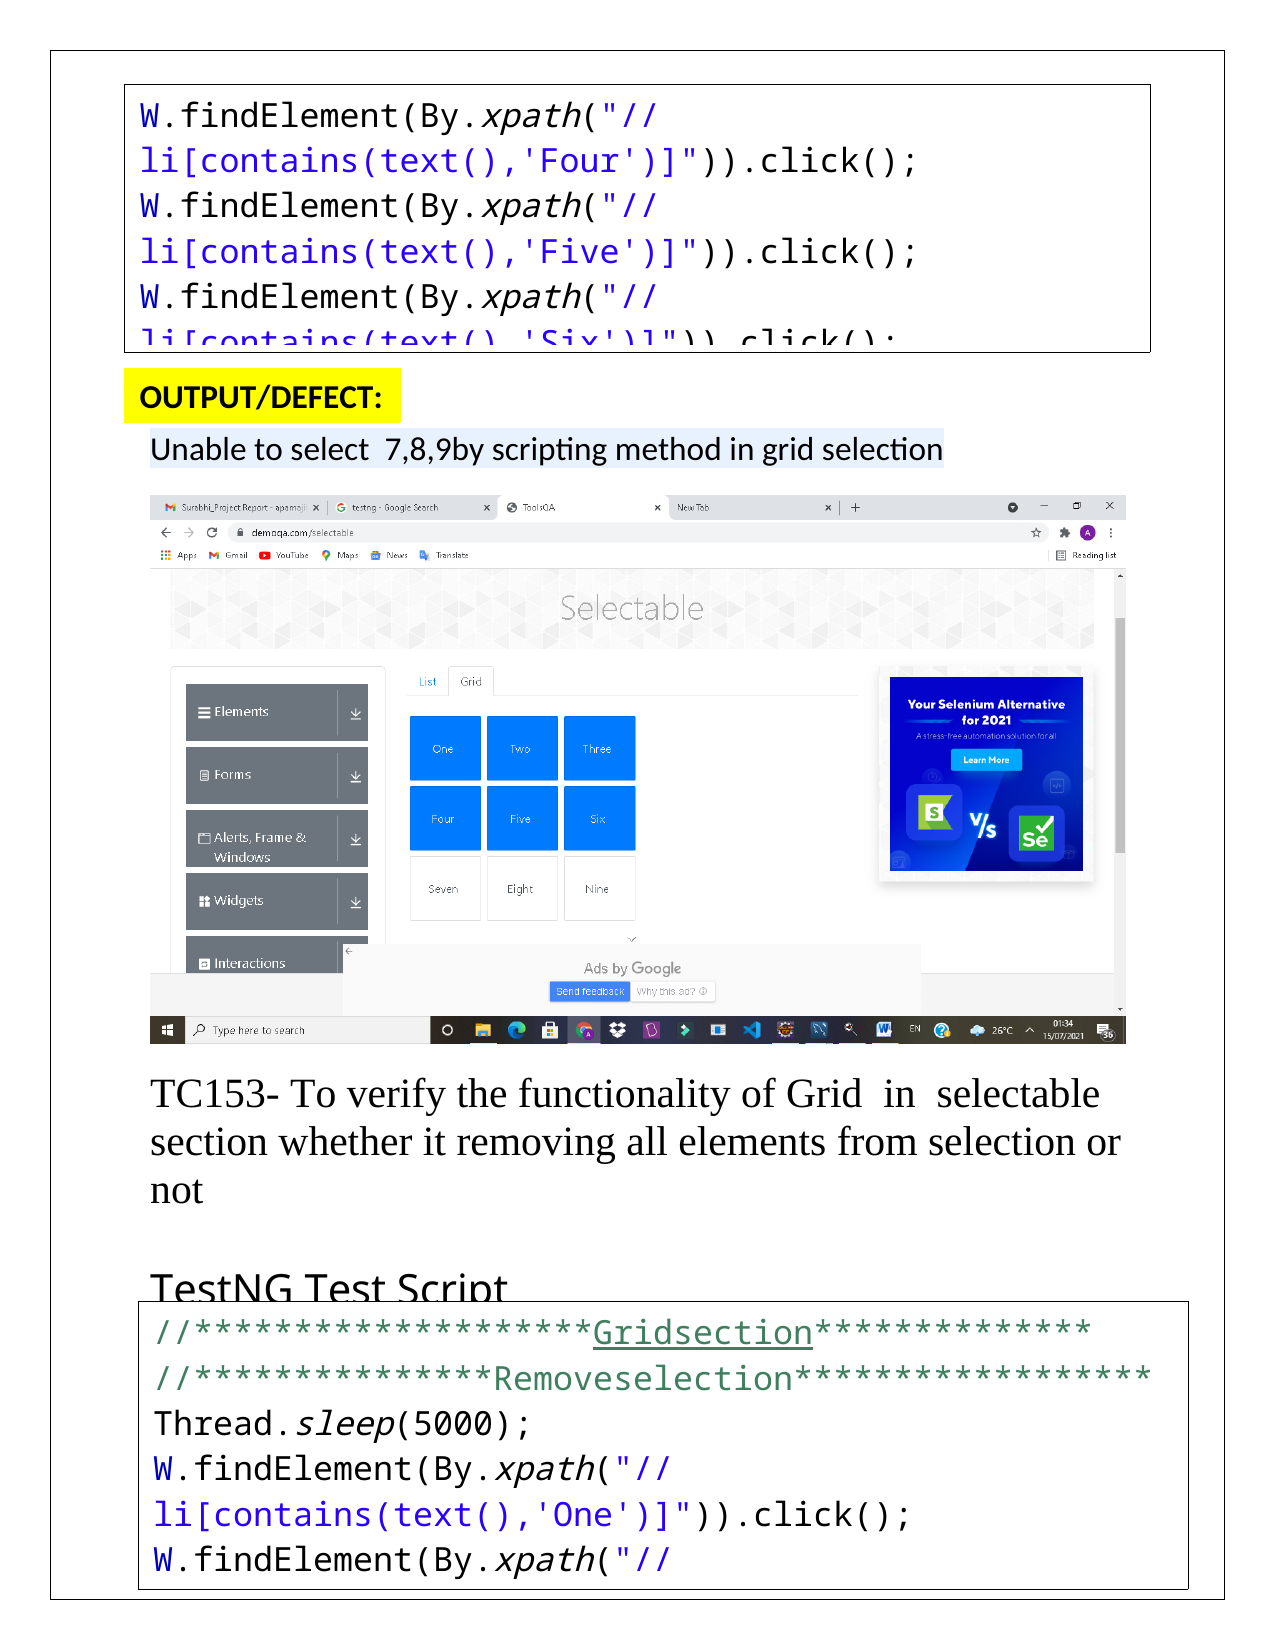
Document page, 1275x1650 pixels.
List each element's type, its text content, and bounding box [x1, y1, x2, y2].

picture [150, 495, 1126, 1044]
text Unable to select 7,8,9by scripting method in grid selection [150, 427, 1125, 468]
text TC153- To verify the functionality of Grid in selectable section whether it removing all elements from selection or not [150, 1068, 1125, 1212]
text TestNG Test Script [150, 1260, 1125, 1301]
